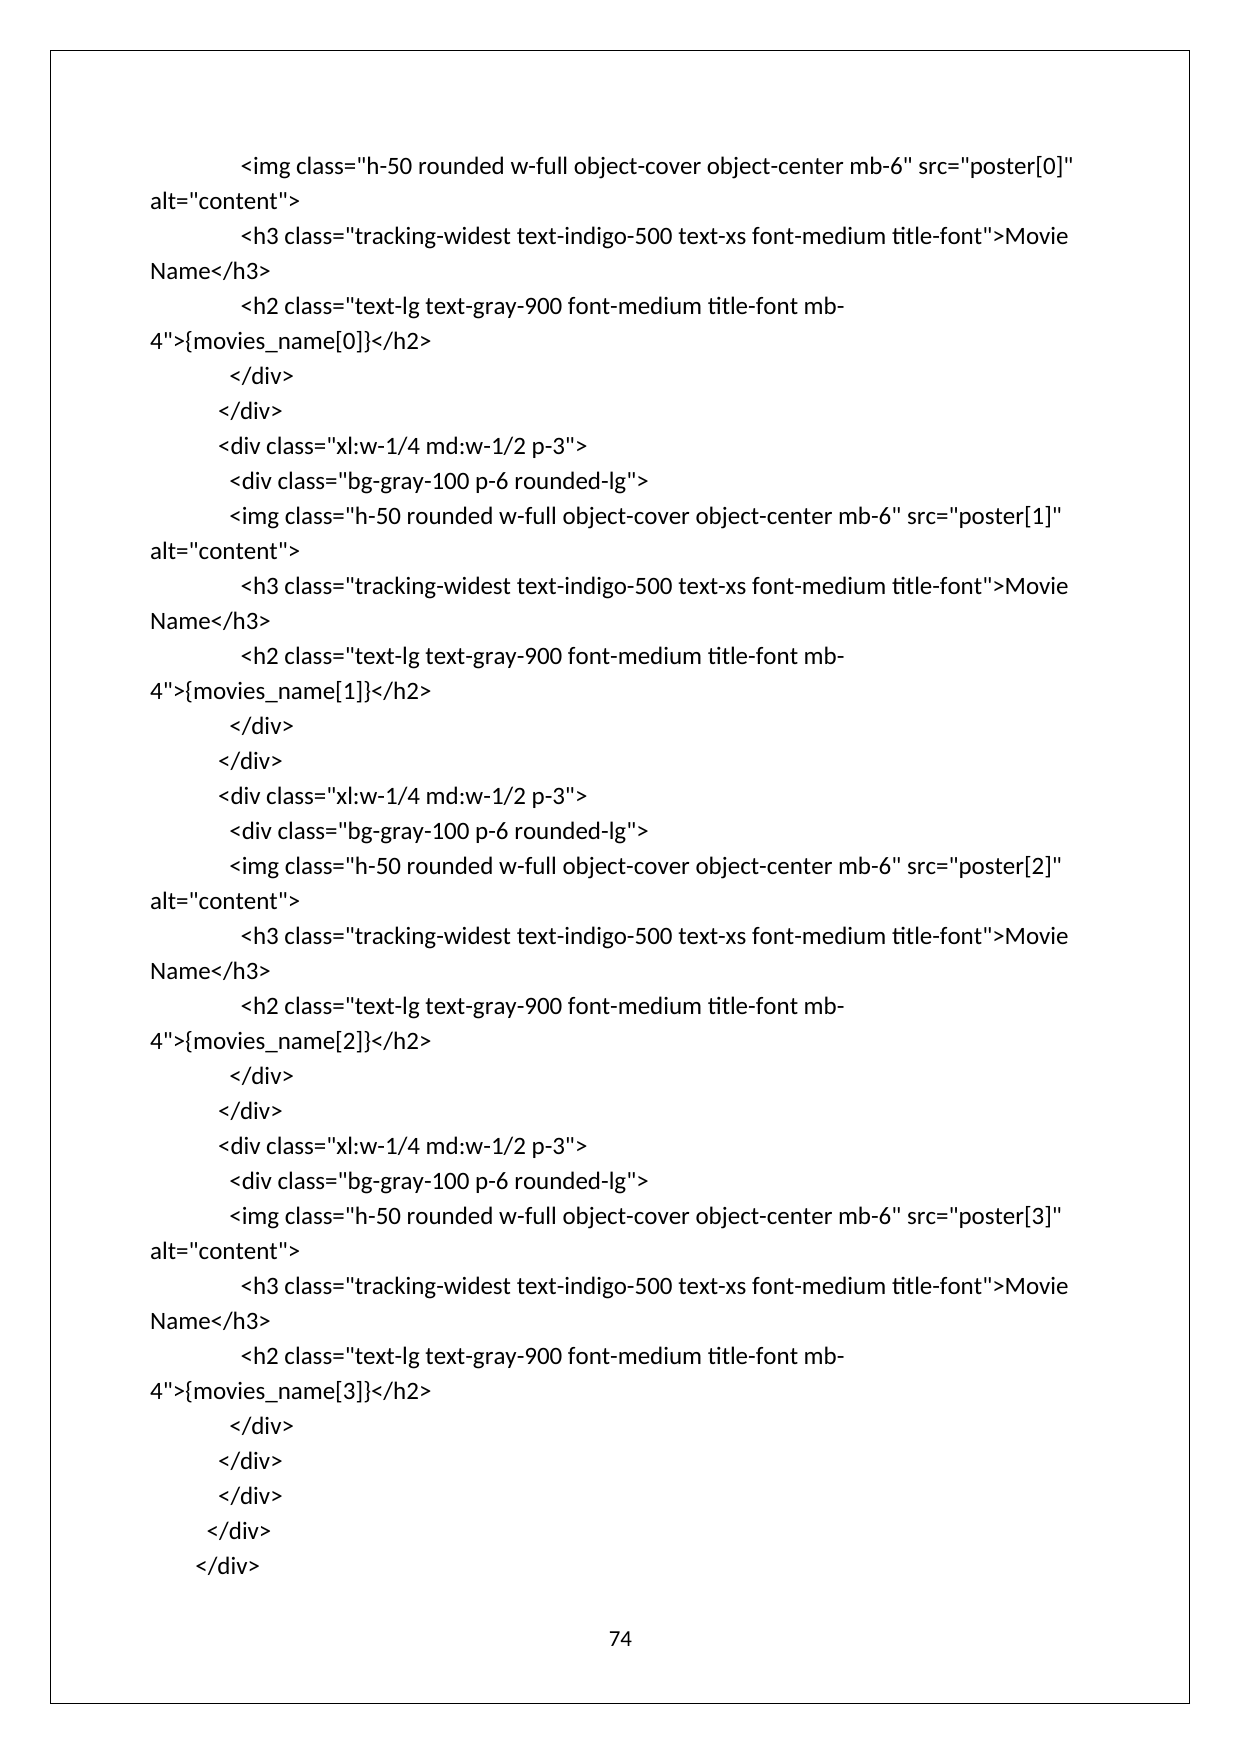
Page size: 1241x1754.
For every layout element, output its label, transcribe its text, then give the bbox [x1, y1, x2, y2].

text <img class="h-50 rounded w-full object-cover object-center mb-6" src="poster[2]" alt="content"> [150, 850, 1090, 916]
text </div> [150, 1095, 1090, 1126]
text </div> [150, 1550, 1090, 1581]
text </div> [150, 1515, 1090, 1546]
text <h3 class="tracking-widest text-indigo-500 text-xs font-medium title-font">Movie Name</h3> [150, 920, 1090, 986]
text <div class="bg-gray-100 p-6 rounded-lg"> [150, 815, 1090, 846]
text <h2 class="text-lg text-gray-900 font-medium title-font mb-4">{movies_name[0]}</h2> [150, 290, 1090, 356]
text <img class="h-50 rounded w-full object-cover object-center mb-6" src="poster[3]" alt="content"> [150, 1200, 1090, 1266]
text </div> [150, 360, 1090, 391]
text <h2 class="text-lg text-gray-900 font-medium title-font mb-4">{movies_name[3]}</h2> [150, 1340, 1090, 1406]
text </div> [150, 1480, 1090, 1511]
text <div class="xl:w-1/4 md:w-1/2 p-3"> [150, 430, 1090, 461]
text <div class="xl:w-1/4 md:w-1/2 p-3"> [150, 780, 1090, 811]
text <div class="bg-gray-100 p-6 rounded-lg"> [150, 465, 1090, 496]
text </div> [150, 1060, 1090, 1091]
text </div> [150, 1445, 1090, 1476]
text <h2 class="text-lg text-gray-900 font-medium title-font mb-4">{movies_name[2]}</h2> [150, 990, 1090, 1056]
text <h3 class="tracking-widest text-indigo-500 text-xs font-medium title-font">Movie Name</h3> [150, 1270, 1090, 1336]
text <div class="xl:w-1/4 md:w-1/2 p-3"> [150, 1130, 1090, 1161]
text </div> [150, 1410, 1090, 1441]
text <h2 class="text-lg text-gray-900 font-medium title-font mb-4">{movies_name[1]}</h2> [150, 640, 1090, 706]
text <h3 class="tracking-widest text-indigo-500 text-xs font-medium title-font">Movie Name</h3> [150, 220, 1090, 286]
text </div> [150, 395, 1090, 426]
text <h3 class="tracking-widest text-indigo-500 text-xs font-medium title-font">Movie Name</h3> [150, 570, 1090, 636]
text </div> [150, 710, 1090, 741]
text <div class="bg-gray-100 p-6 rounded-lg"> [150, 1165, 1090, 1196]
text </div> [150, 745, 1090, 776]
text <img class="h-50 rounded w-full object-cover object-center mb-6" src="poster[0]" alt="content"> [150, 150, 1090, 216]
text <img class="h-50 rounded w-full object-cover object-center mb-6" src="poster[1]" alt="content"> [150, 500, 1090, 566]
